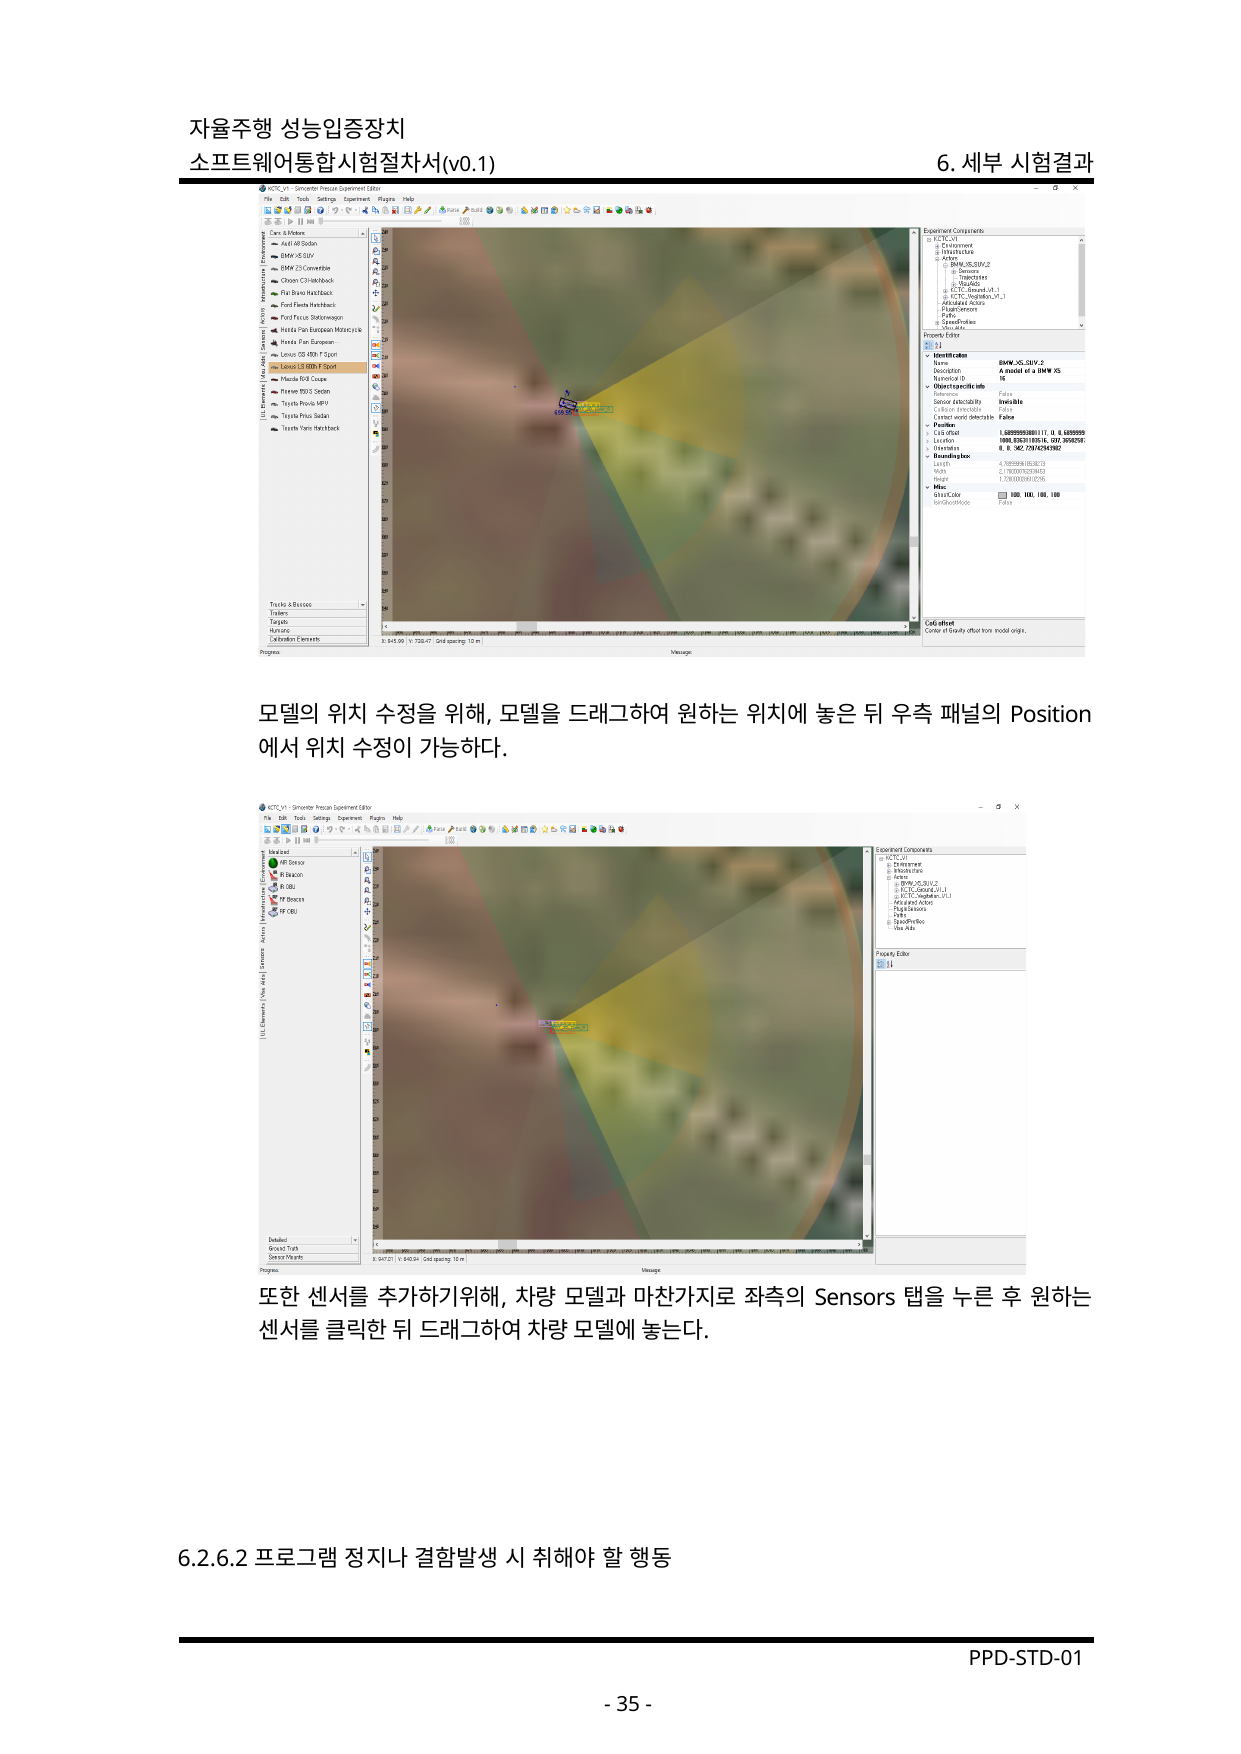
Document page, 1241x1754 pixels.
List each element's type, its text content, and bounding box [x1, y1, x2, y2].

text 모델의 위치 수정을 위해, 모델을 드래그하여 원하는 위치에 놓은 뒤 우측 패널의 Position에서 위치 수정이 가능하다. [258, 696, 1092, 763]
picture [258, 184, 1086, 657]
picture [258, 802, 1027, 1275]
text 프로그램 정지나 결함발생 시 취해야 할 행동 [177, 1540, 1092, 1574]
text 또한 센서를 추가하기위해, 차량 모델과 마찬가지로 좌측의 Sensors 탭을 누른 후 원하는 센서를 클릭한 뒤 드래그하여 차량 모델에 놓는다. [258, 1279, 1092, 1346]
